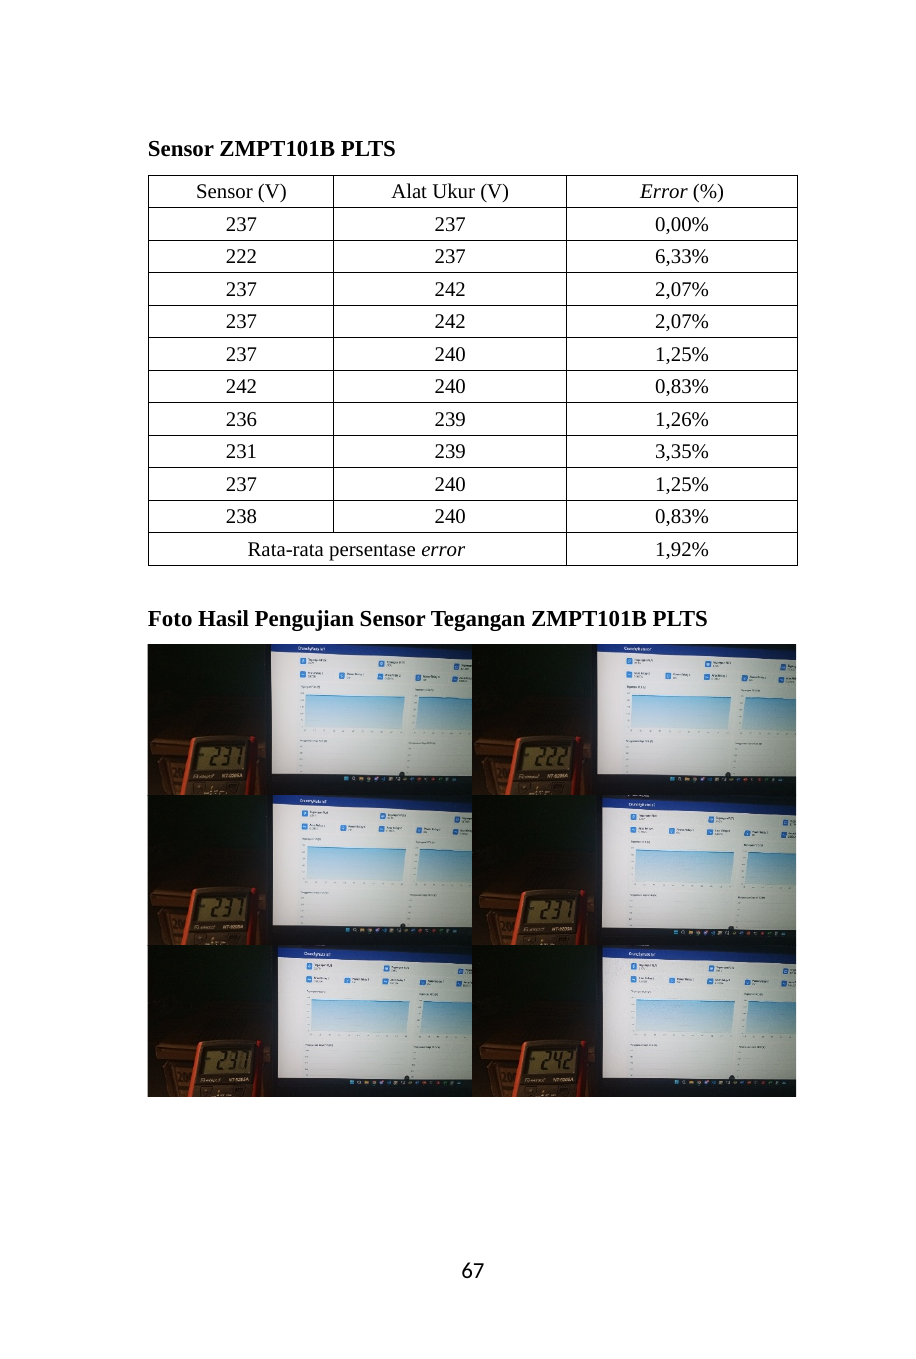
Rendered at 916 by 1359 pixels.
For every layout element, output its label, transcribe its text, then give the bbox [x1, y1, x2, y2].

table_header Error (%) [567, 176, 797, 207]
table_cell 231 [149, 436, 333, 467]
table_header Sensor (V) [149, 176, 333, 207]
table_cell 240 [334, 371, 566, 402]
table_cell 6,33% [567, 241, 797, 272]
table_cell 236 [149, 403, 333, 434]
table_cell 240 [334, 338, 566, 369]
table_cell Rata-rata persentase error [149, 533, 566, 564]
table_cell 1,26% [567, 403, 797, 434]
table_cell 239 [334, 436, 566, 467]
table_cell 239 [334, 403, 566, 434]
table_cell 240 [334, 468, 566, 499]
table_cell 242 [149, 371, 333, 402]
table_cell 0,00% [567, 208, 797, 239]
table_cell 237 [334, 208, 566, 239]
table_cell 2,07% [567, 273, 797, 304]
table_header Alat Ukur (V) [334, 176, 566, 207]
table_cell 2,07% [567, 306, 797, 337]
table_cell 237 [149, 273, 333, 304]
table_cell 237 [149, 468, 333, 499]
text Sensor ZMPT101B PLTS [148, 135, 797, 161]
table_cell 1,25% [567, 338, 797, 369]
table_cell 240 [334, 501, 566, 532]
text Foto Hasil Pengujian Sensor Tegangan ZMPT101B PLTS [148, 605, 797, 631]
table_cell 237 [149, 338, 333, 369]
table_cell 0,83% [567, 501, 797, 532]
table_cell 3,35% [567, 436, 797, 467]
table_cell 1,92% [567, 533, 797, 564]
table_cell 1,25% [567, 468, 797, 499]
table_cell 242 [334, 273, 566, 304]
table_cell 238 [149, 501, 333, 532]
table_cell 237 [149, 306, 333, 337]
table_cell 237 [334, 241, 566, 272]
table_cell 237 [149, 208, 333, 239]
table_cell 0,83% [567, 371, 797, 402]
picture [147, 644, 797, 1097]
table_cell 222 [149, 241, 333, 272]
table_cell 242 [334, 306, 566, 337]
